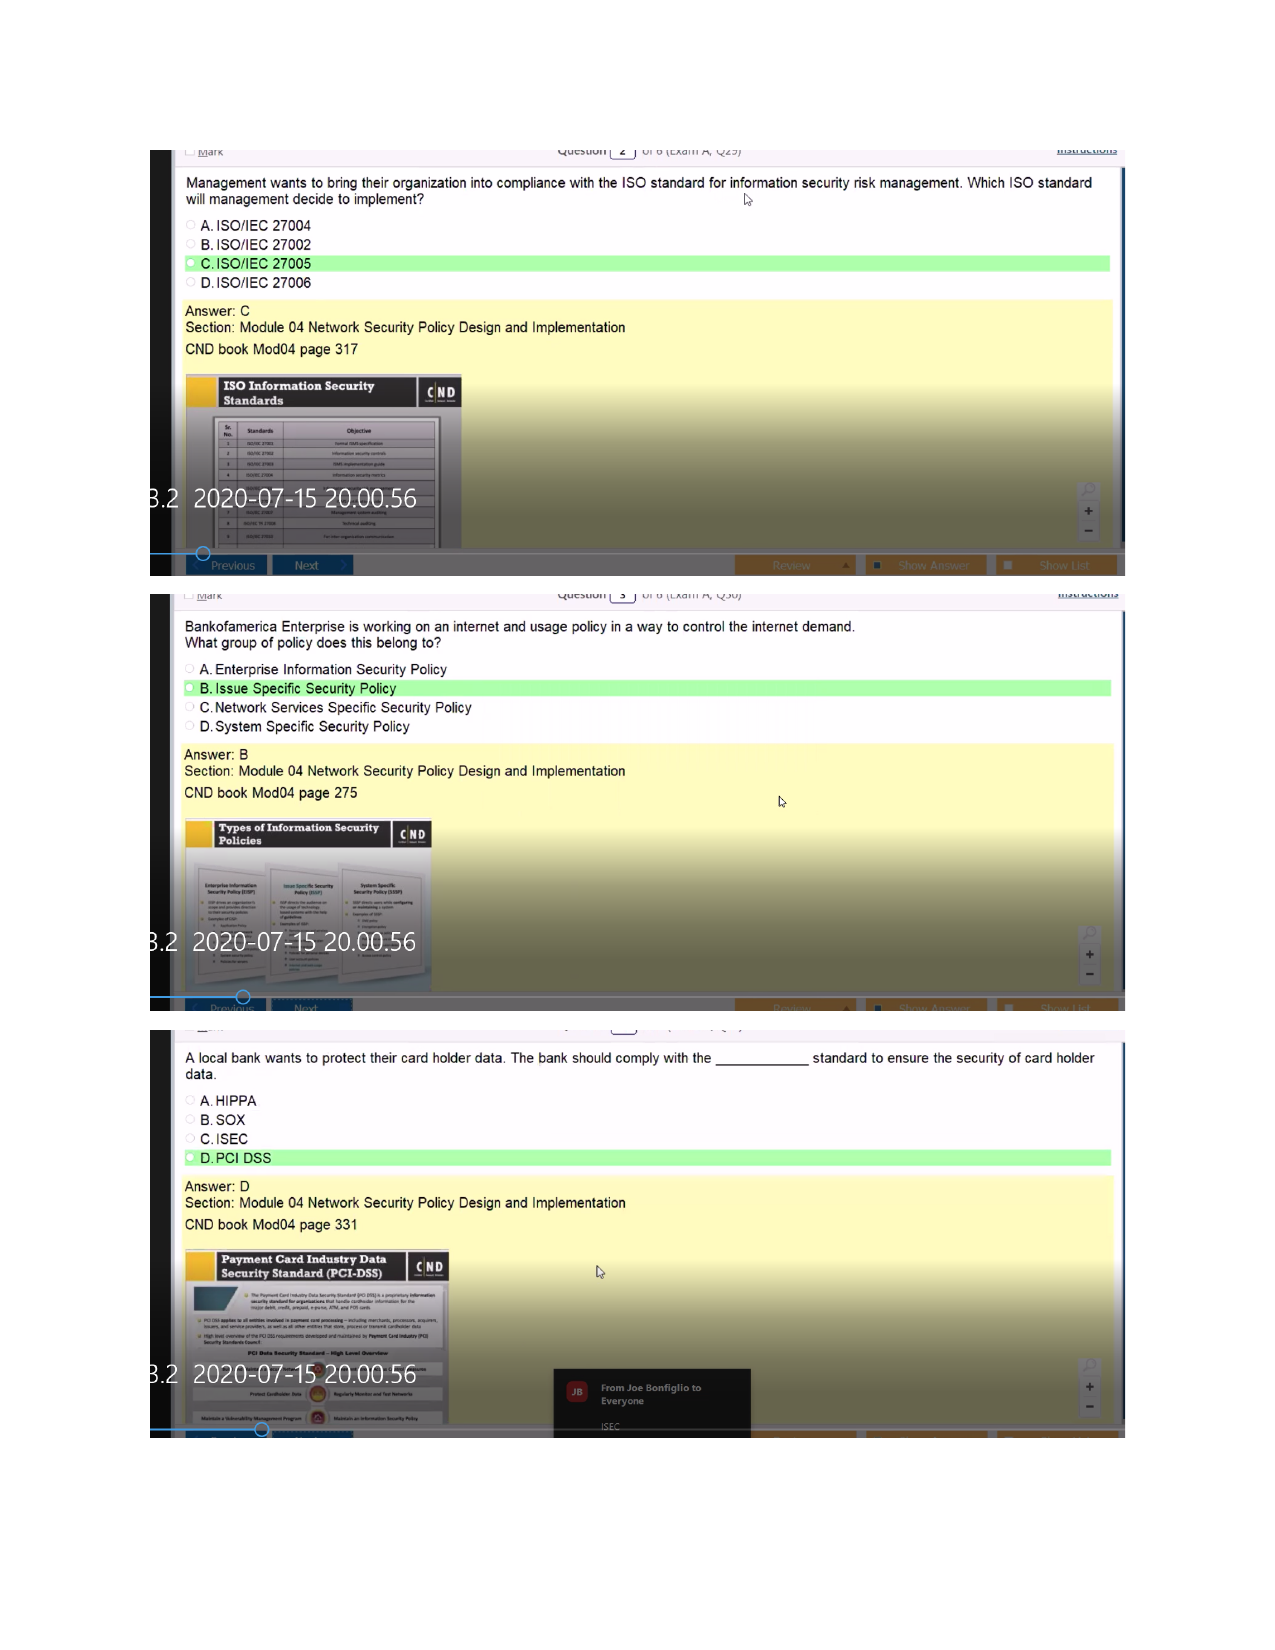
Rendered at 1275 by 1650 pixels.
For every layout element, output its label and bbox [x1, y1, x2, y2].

picture [150, 150, 1125, 576]
picture [150, 1030, 1125, 1438]
picture [150, 594, 1125, 1011]
